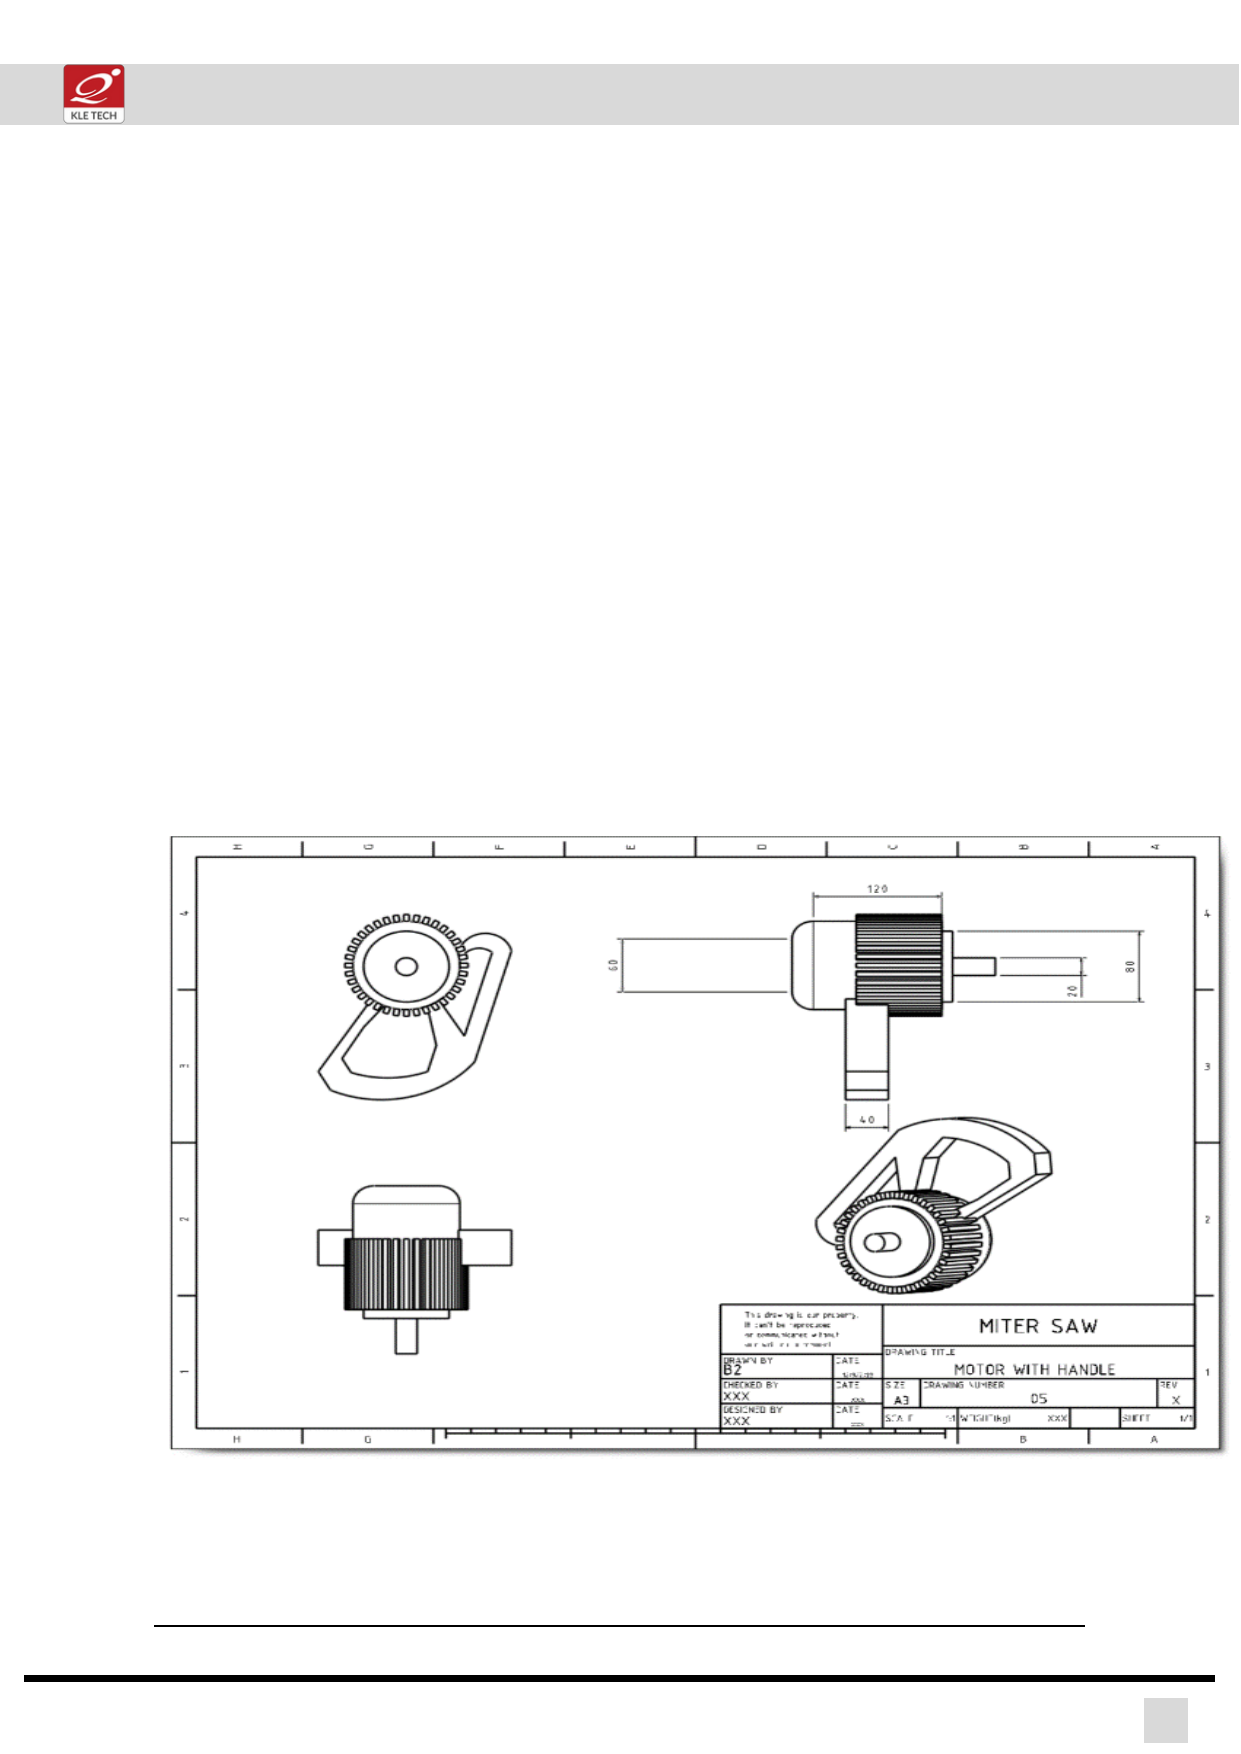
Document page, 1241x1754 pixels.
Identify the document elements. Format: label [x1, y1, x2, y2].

picture [63, 63, 125, 125]
picture [123, 823, 1241, 1465]
